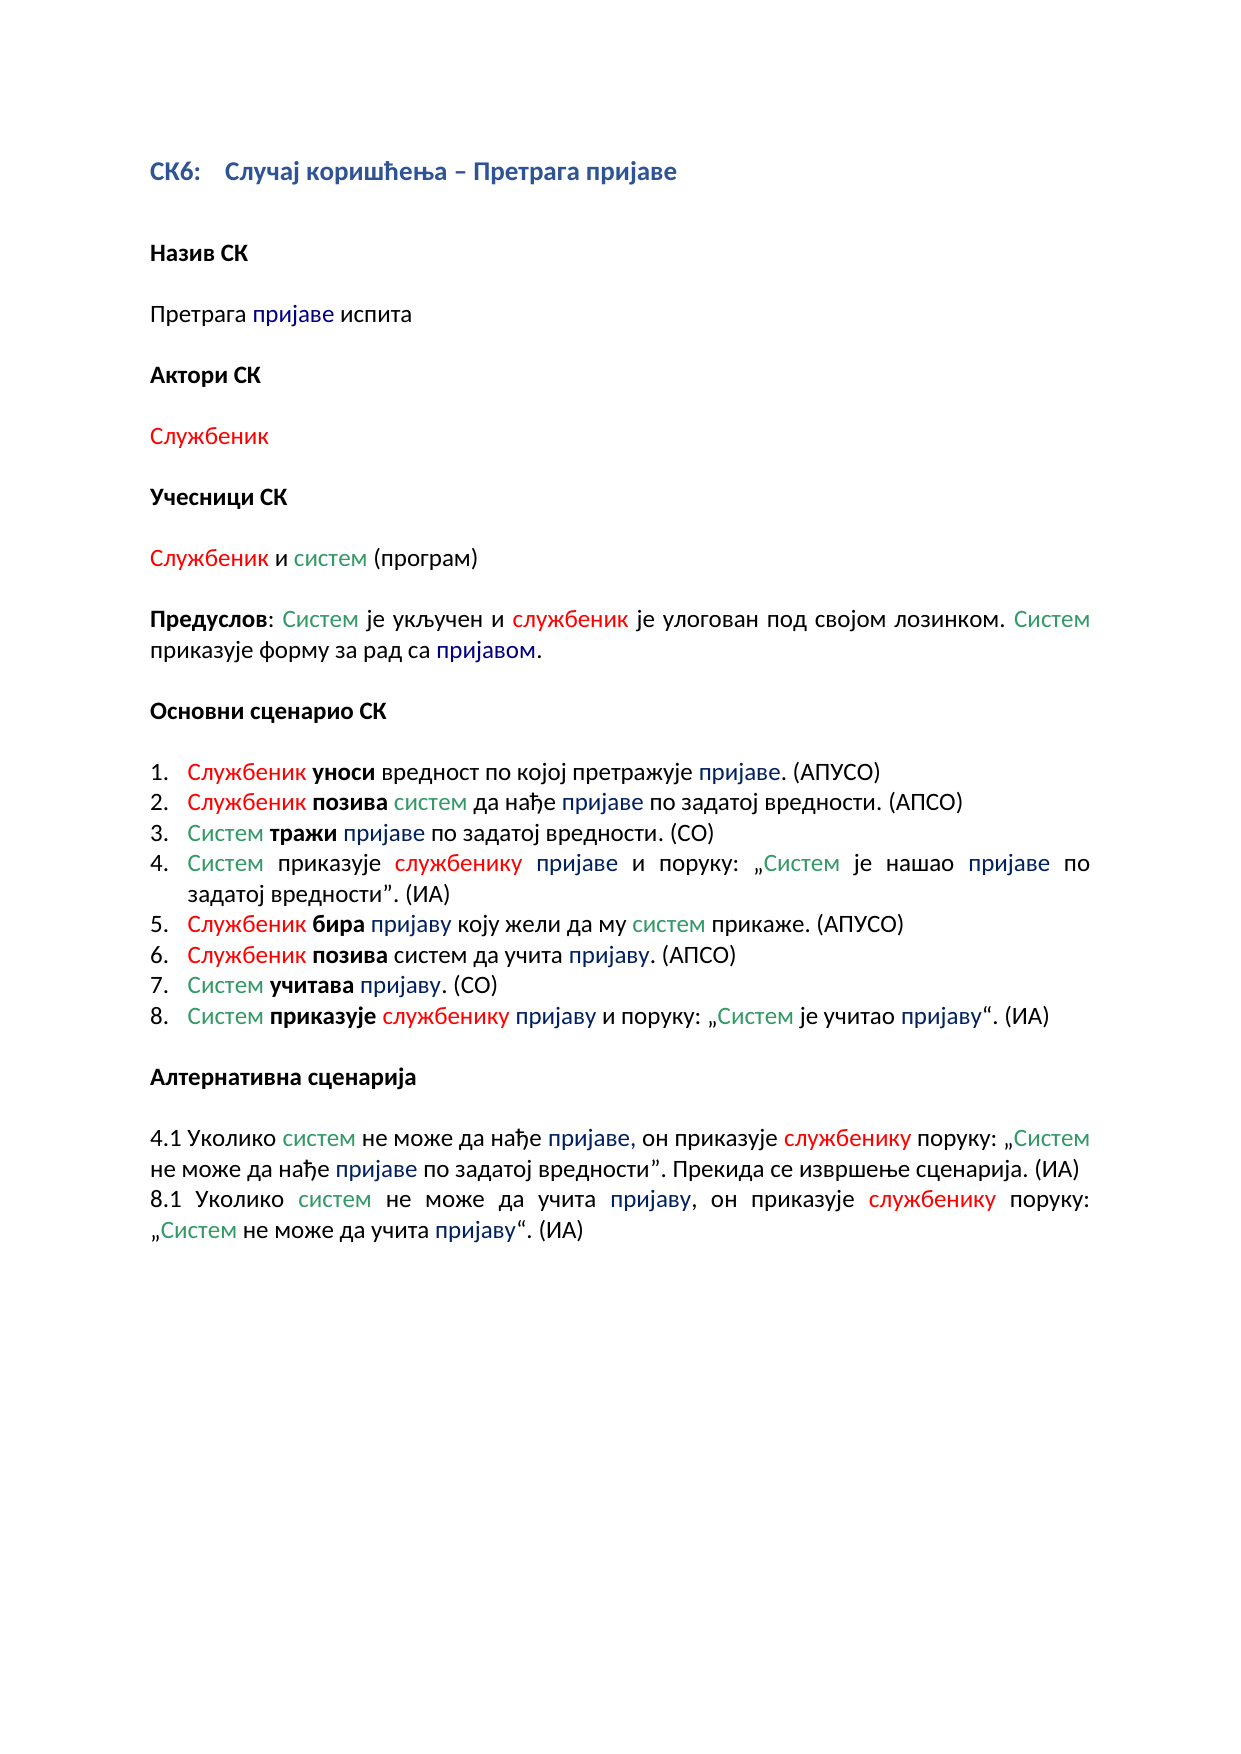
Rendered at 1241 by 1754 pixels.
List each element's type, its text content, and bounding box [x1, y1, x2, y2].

text Основни сценарио СК [150, 695, 1090, 726]
text Учесници СК [150, 481, 1090, 512]
list Систем тражи пријаве по задатој вредности. (СО) [150, 817, 1090, 848]
text Актори СК [150, 359, 1090, 390]
text 4.1 Уколико систем не може да нађе пријаве, он приказује службенику поруку: „Систем не може да нађе пријаве по задатој вредности”. Прекида се извршење сценарија. (ИА) [150, 1122, 1090, 1183]
list Службеник позива систем да учита пријаву. (АПСО) [150, 939, 1090, 970]
text Предуслов: Систем је укључен и службеник je улогован под својом лозинком. Систем приказује форму за рад са пријавом. [150, 603, 1090, 664]
text 8.1 Уколико систем не може да учита пријаву, он приказује службенику поруку: „Систем не може да учита пријаву“. (ИА) [150, 1183, 1090, 1244]
list Службеник уноси вредност по којој претражује пријаве. (АПУСО) [150, 756, 1090, 787]
subtitle Случај коришћења – Претрага пријаве [150, 154, 1090, 187]
list Систем приказује службенику пријаву и поруку: „Систем је учитао пријаву“. (ИА) [150, 1000, 1090, 1031]
text Службеник [150, 420, 1090, 451]
text Службеник и систем (програм) [150, 542, 1090, 573]
list Службеник позива систем да нађе пријаве по задатој вредности. (АПСО) [150, 787, 1090, 817]
list Систем учитава пријаву. (СО) [150, 970, 1090, 1000]
text Алтернативна сценарија [150, 1061, 1090, 1092]
list Систем приказује службенику пријаве и поруку: „Систем је нашао пријаве по задатој вредности”. (ИА) [150, 848, 1090, 909]
text Претрага пријаве испита [150, 298, 1090, 329]
text Назив СК [150, 237, 1090, 268]
list Службеник бира пријаву коју жели да му систем прикаже. (АПУСО) [150, 909, 1090, 939]
